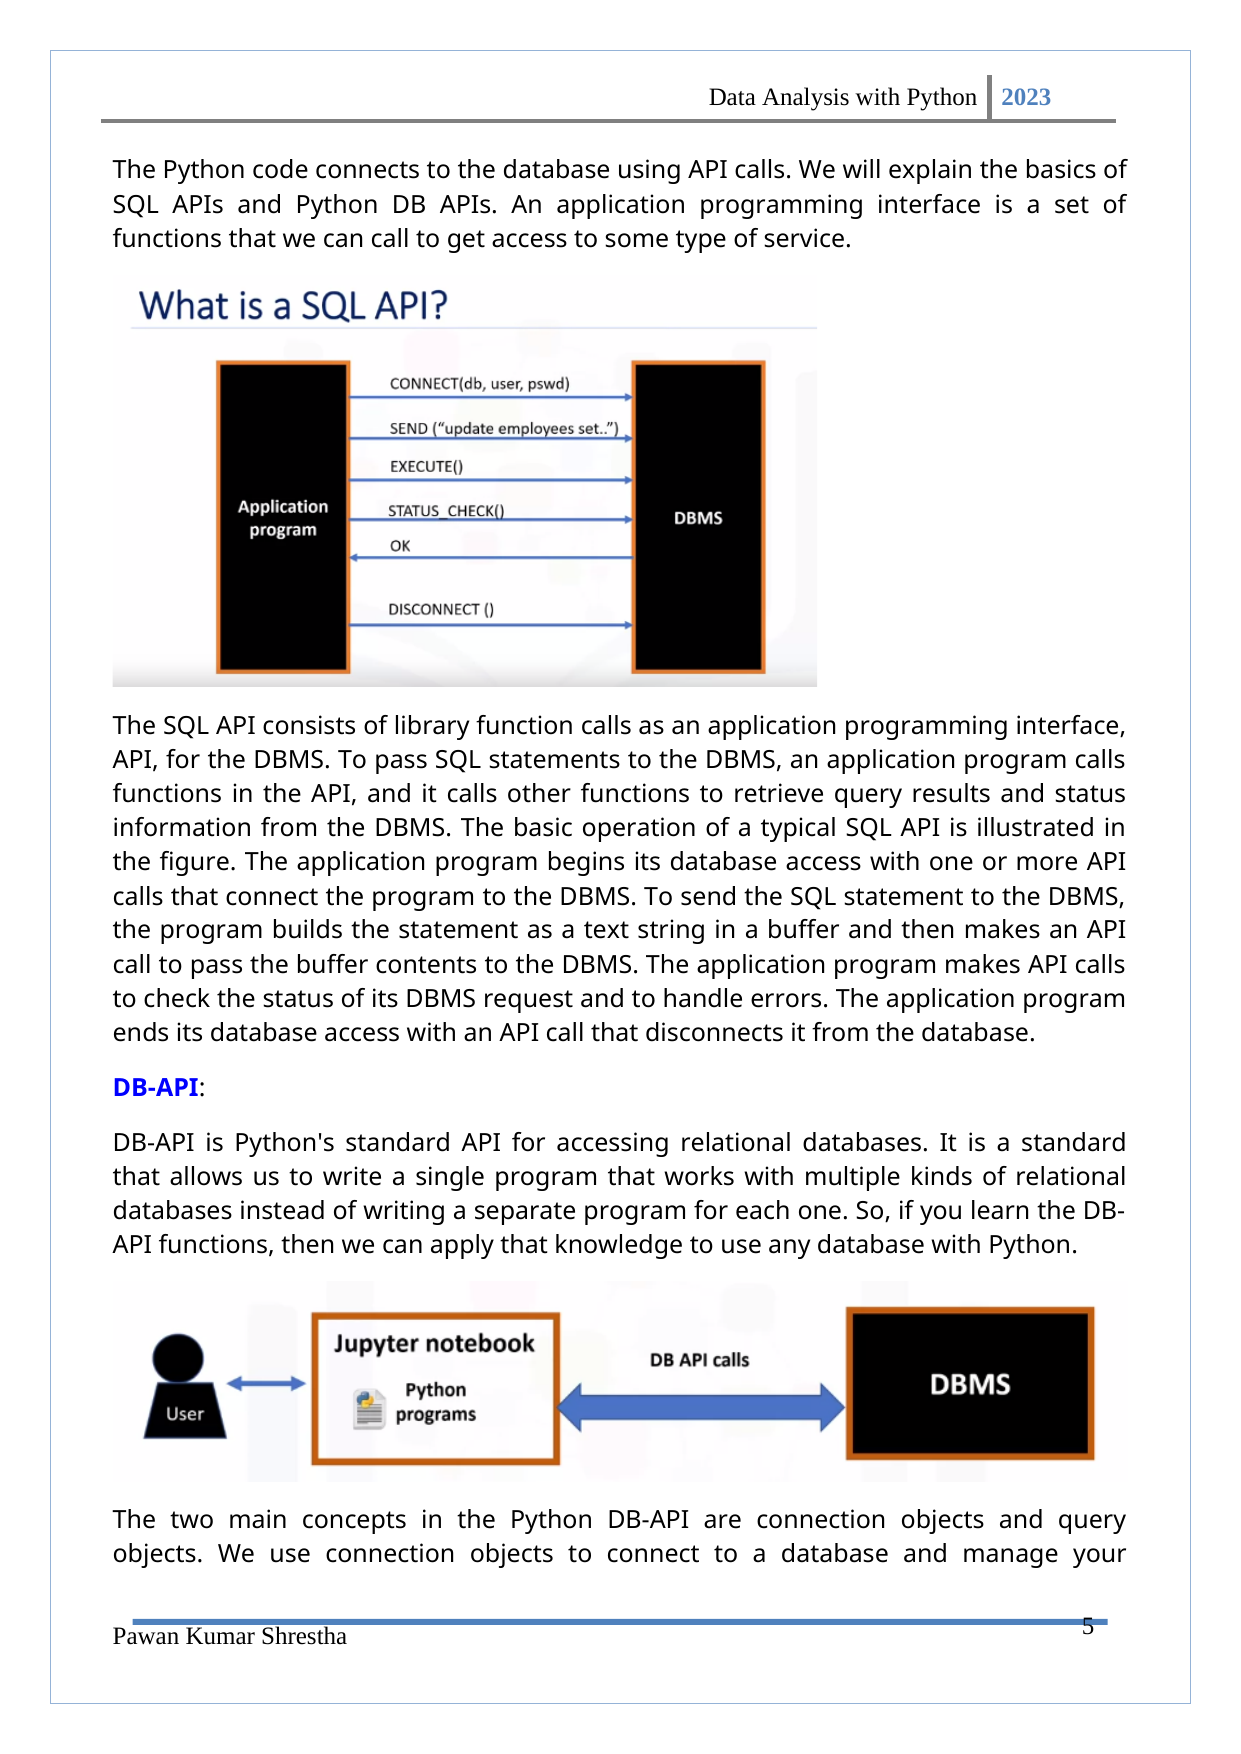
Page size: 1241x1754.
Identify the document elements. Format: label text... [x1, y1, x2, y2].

text The Python code connects to the database using API calls. We will explain the basics of SQL APIs and Python DB APIs. An application programming interface is a set of functions that we can call to get access to some type of service. [112, 152, 1128, 254]
text DB-API is Python's standard API for accessing relational databases. It is a standard that allows us to write a single program that works with multiple kinds of relational databases instead of writing a separate program for each one. So, if you learn the DB-API functions, then we can apply that knowledge to use any database with Python. [112, 1124, 1128, 1260]
picture [112, 1281, 1128, 1482]
text DB-API: [112, 1069, 1128, 1103]
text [112, 1502, 1128, 1570]
picture [112, 275, 818, 687]
text The SQL API consists of library function calls as an application programming interface, API, for the DBMS. To pass SQL statements to the DBMS, an application program calls functions in the API, and it calls other functions to retrieve query results and status information from the DBMS. The basic operation of a typical SQL API is illustrated in the figure. The application program begins its database access with one or more API calls that connect the program to the DBMS. To send the SQL statement to the DBMS, the program builds the statement as a text string in a buffer and then makes an API call to pass the buffer contents to the DBMS. The application program makes API calls to check the status of its DBMS request and to handle errors. The application program ends its database access with an API call that disconnects it from the database. [112, 708, 1128, 1048]
